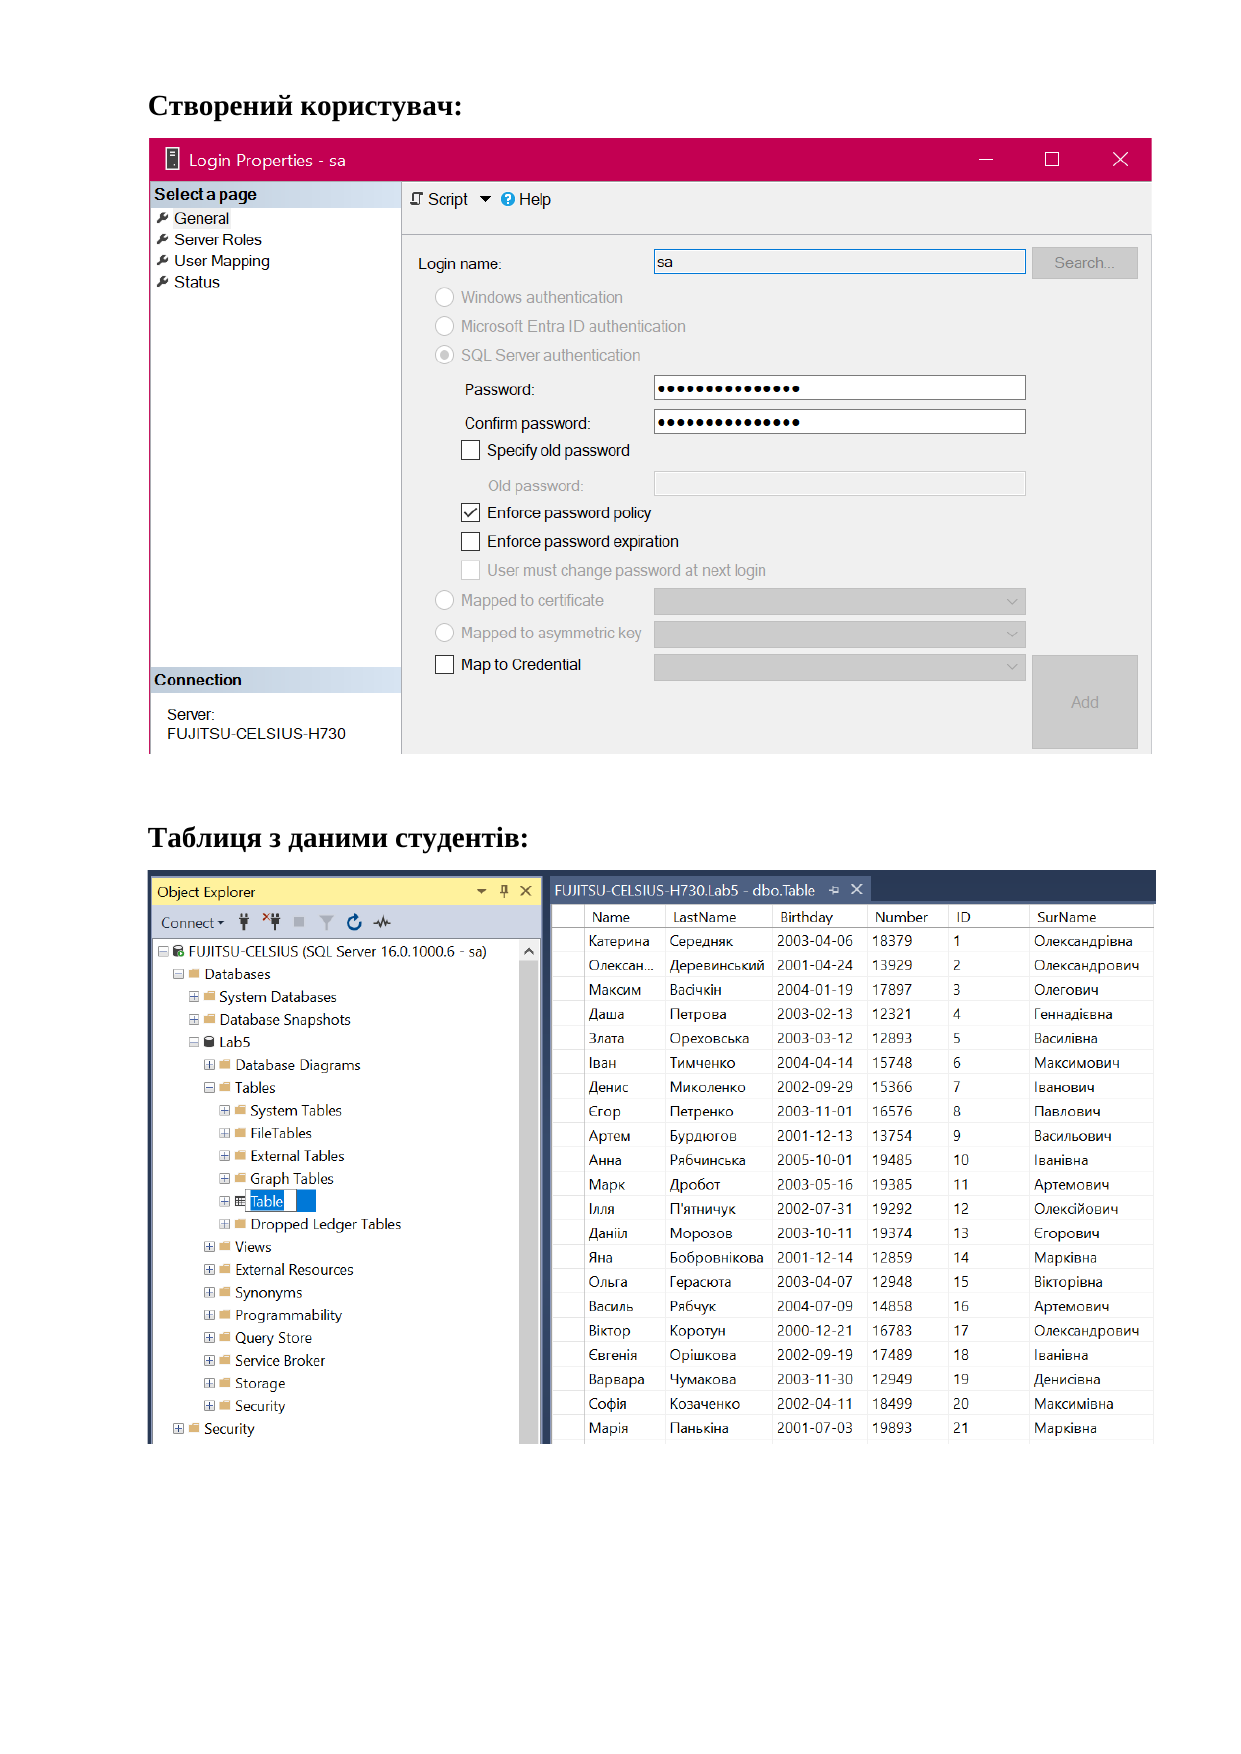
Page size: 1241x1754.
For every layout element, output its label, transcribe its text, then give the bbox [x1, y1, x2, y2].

text Створений користувач: [148, 88, 1152, 122]
text Таблиця з даними студентів: [148, 821, 1152, 854]
picture [149, 138, 1152, 754]
picture [147, 870, 1156, 1444]
